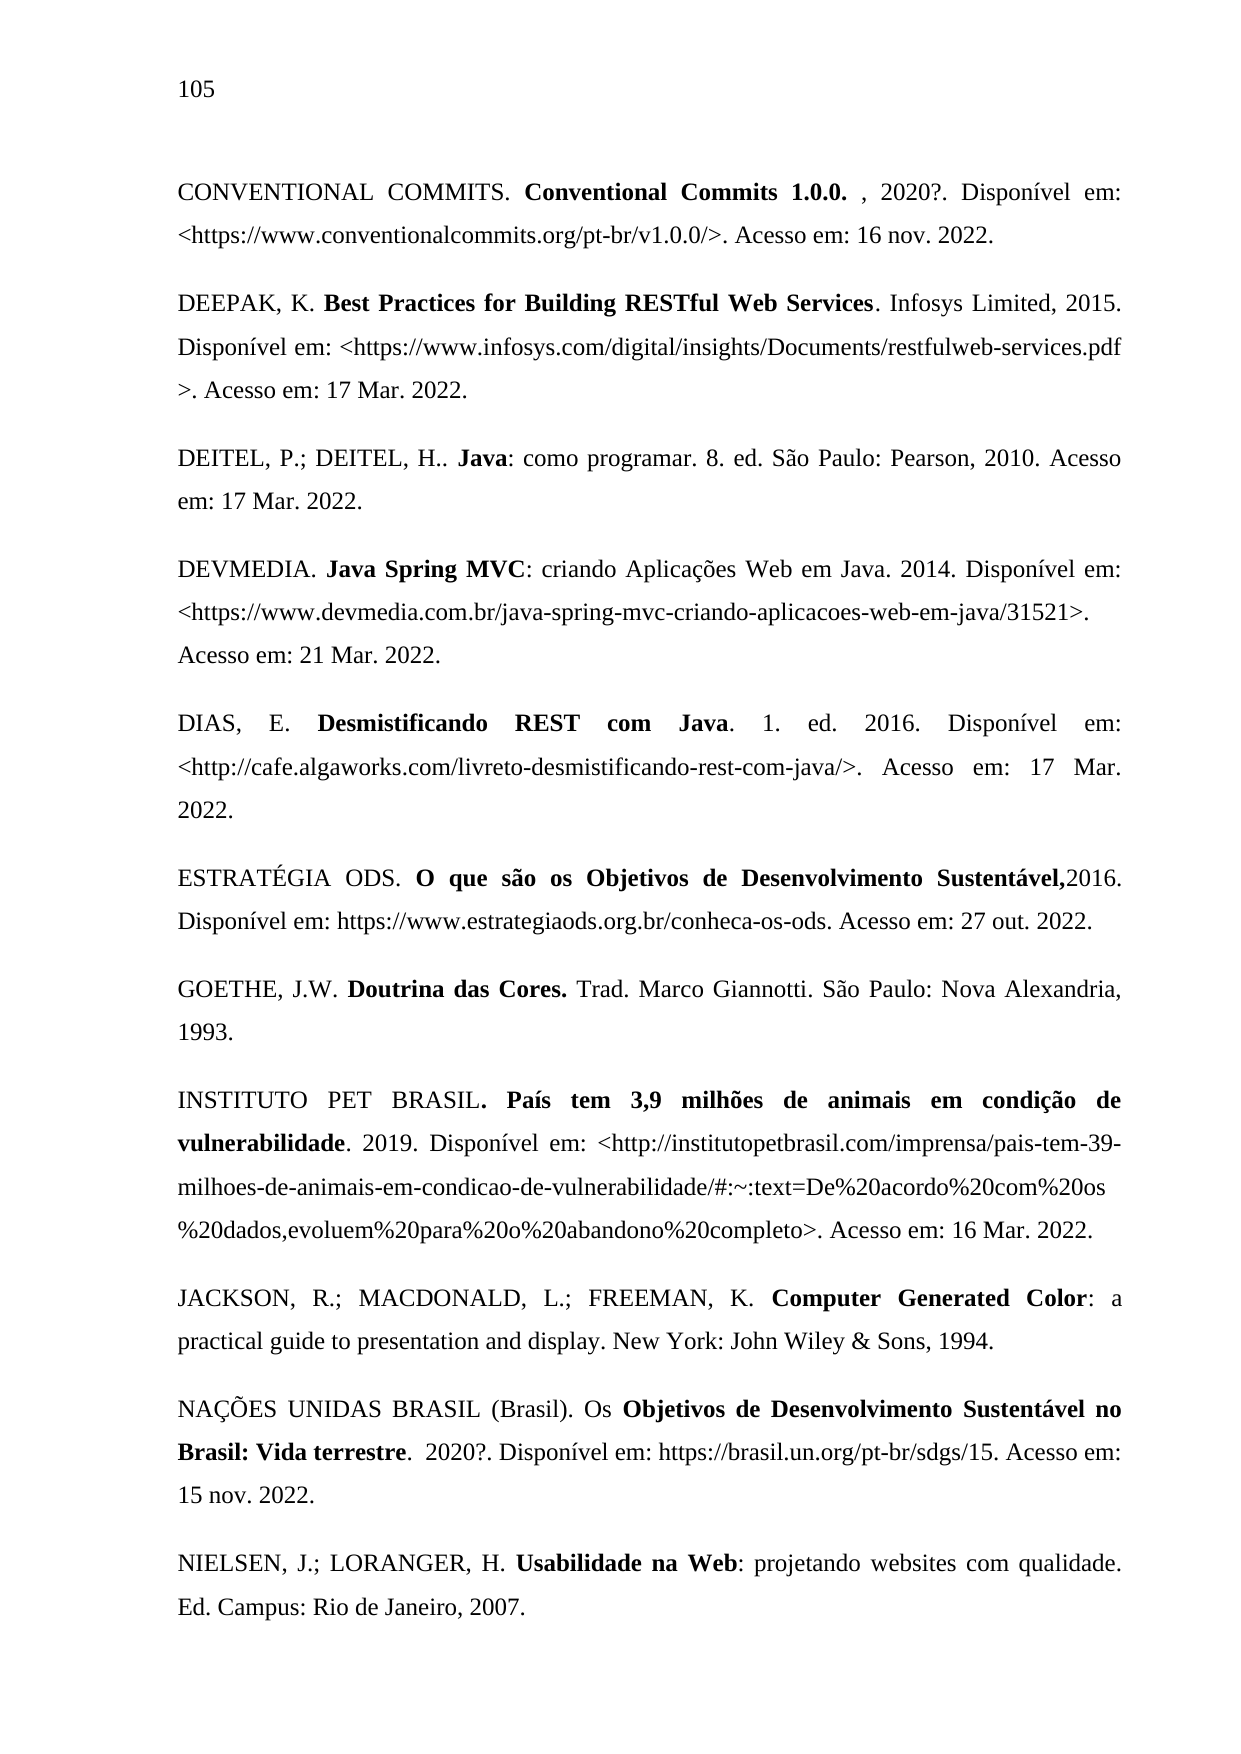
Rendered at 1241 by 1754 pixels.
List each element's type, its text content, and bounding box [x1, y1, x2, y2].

text DEITEL, P.; DEITEL, H.. Java: como programar. 8. ed. São Paulo: Pearson, 2010. Acesso em: 17 Mar. 2022. [177, 443, 1122, 515]
text JACKSON, R.; MACDONALD, L.; FREEMAN, K. Computer Generated Color: a practical guide to presentation and display. New York: John Wiley & Sons, 1994. [177, 1283, 1122, 1355]
text DEVMEDIA. Java Spring MVC: criando Aplicações Web em Java. 2014. Disponível em: <https://www.devmedia.com.br/java-spring-mvc-criando-aplicacoes-web-em-java/31521>. Acesso em: 21 Mar. 2022. [177, 554, 1122, 669]
text INSTITUTO PET BRASIL. País tem 3,9 milhões de animais em condição de vulnerabilidade. 2019. Disponível em: <http://institutopetbrasil.com/imprensa/pais-tem-39-milhoes-de-animais-em-condicao-de-vulnerabilidade/#:~:text=De%20acordo%20com%20os%20dados,evoluem%20para%20o%20abandono%20completo>. Acesso em: 16 Mar. 2022. [177, 1085, 1122, 1243]
text NAÇÕES UNIDAS BRASIL (Brasil). Os Objetivos de Desenvolvimento Sustentável no Brasil: Vida terrestre. 2020?. Disponível em: https://brasil.un.org/pt-br/sdgs/15. Acesso em: 15 nov. 2022. [177, 1394, 1122, 1509]
text ESTRATÉGIA ODS. O que são os Objetivos de Desenvolvimento Sustentável,2016. Disponível em: https://www.estrategiaods.org.br/conheca-os-ods. Acesso em: 27 out. 2022. [177, 863, 1122, 935]
text DIAS, E. Desmistificando REST com Java. 1. ed. 2016. Disponível em: <http://cafe.algaworks.com/livreto-desmistificando-rest-com-java/>. Acesso em: 17 Mar. 2022. [177, 708, 1122, 823]
text NIELSEN, J.; LORANGER, H. Usabilidade na Web: projetando websites com qualidade. Ed. Campus: Rio de Janeiro, 2007. [177, 1548, 1122, 1620]
text DEEPAK, K. Best Practices for Building RESTful Web Services. Infosys Limited, 2015. Disponível em: <https://www.infosys.com/digital/insights/Documents/restfulweb-services.pdf >. Acesso em: 17 Mar. 2022. [177, 288, 1122, 403]
text CONVENTIONAL COMMITS. Conventional Commits 1.0.0. , 2020?. Disponível em: <https://www.conventionalcommits.org/pt-br/v1.0.0/>. Acesso em: 16 nov. 2022. [177, 177, 1122, 249]
text GOETHE, J.W. Doutrina das Cores. Trad. Marco Giannotti. São Paulo: Nova Alexandria, 1993. [177, 974, 1122, 1046]
